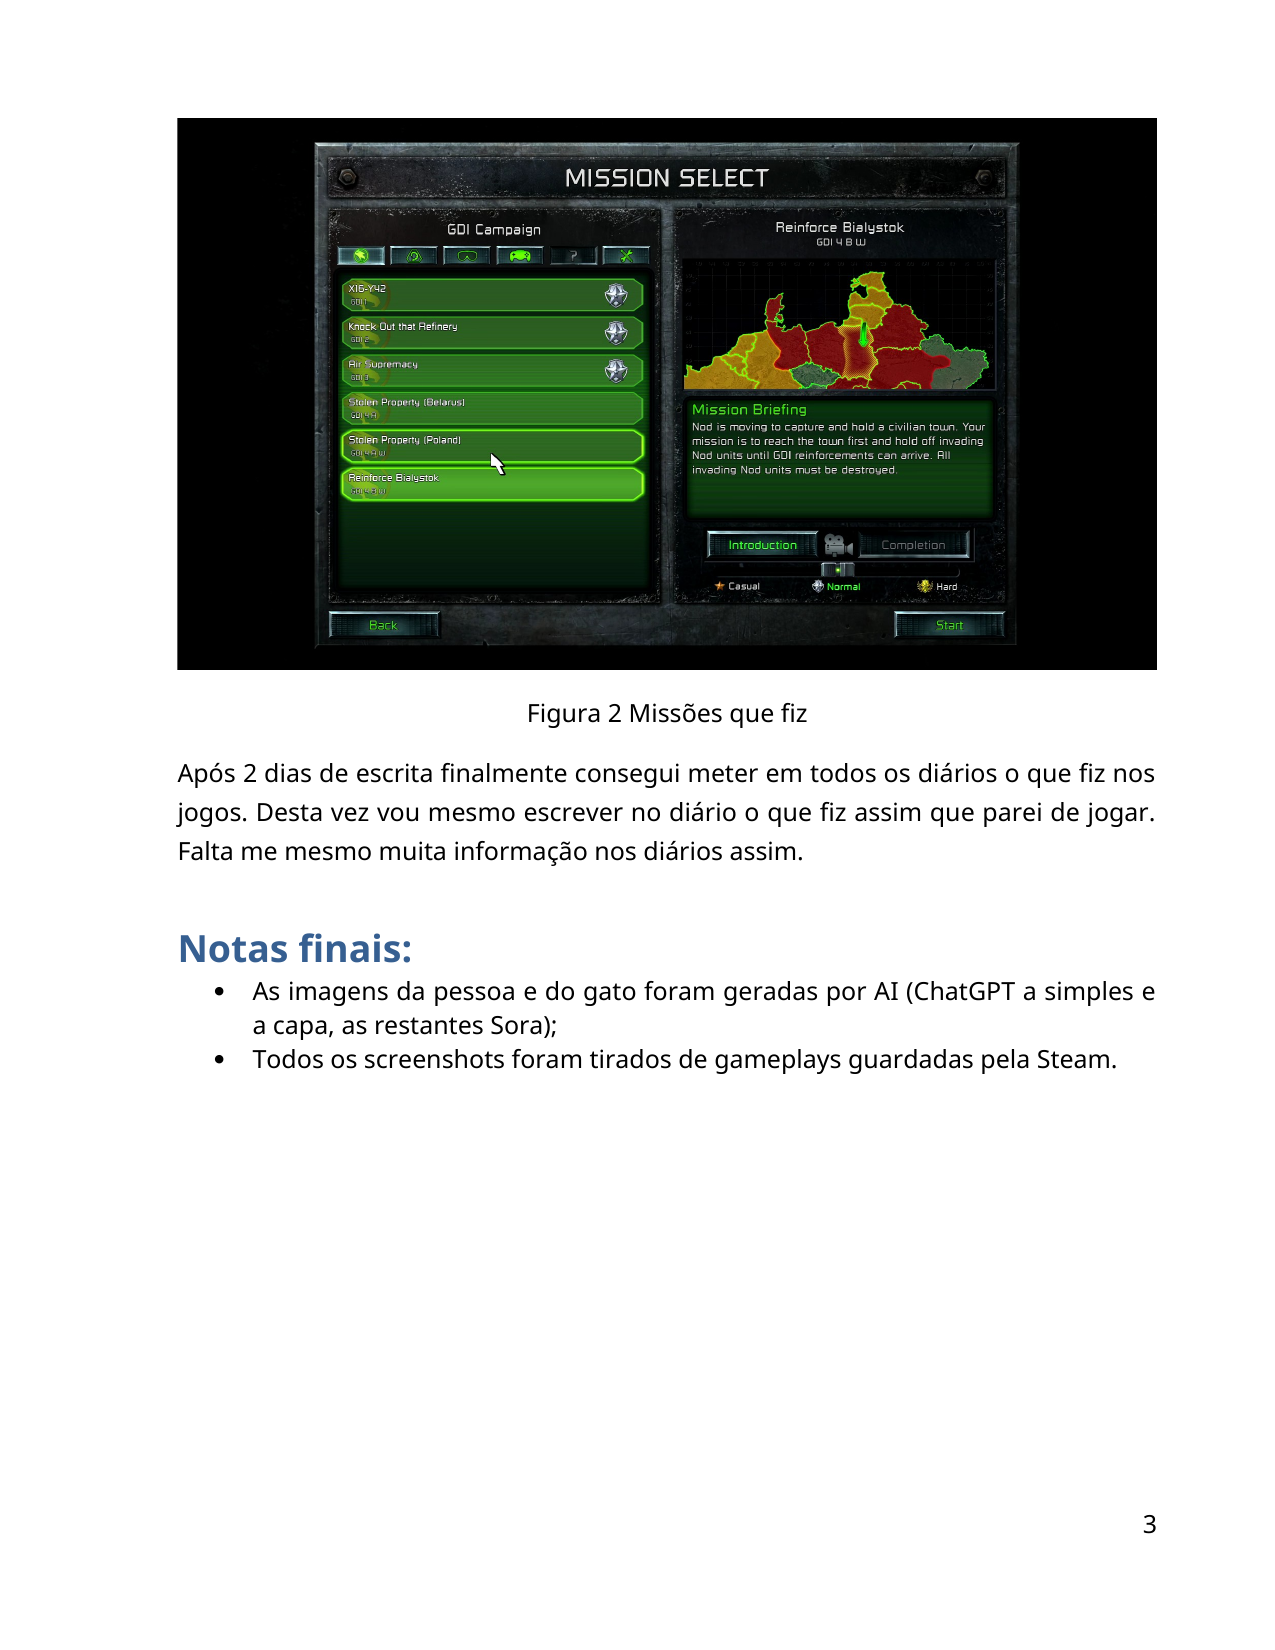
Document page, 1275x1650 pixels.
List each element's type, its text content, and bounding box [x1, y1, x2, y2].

picture [177, 118, 1157, 670]
list As imagens da pessoa e do gato foram geradas por AI (ChatGPT a simples e a capa, as restantes Sora); [215, 974, 1157, 1042]
subtitle Notas finais: [177, 923, 1157, 974]
text Após 2 dias de escrita finalmente consegui meter em todos os diários o que fiz nos jogos. Desta vez vou mesmo escrever no diário o que fiz assim que parei de jogar. Falta me mesmo muita informação nos diários assim. [177, 755, 1157, 868]
list Todos os screenshots foram tirados de gameplays guardadas pela Steam. [215, 1042, 1157, 1076]
text Figura 2 Missões que fiz [177, 695, 1157, 729]
